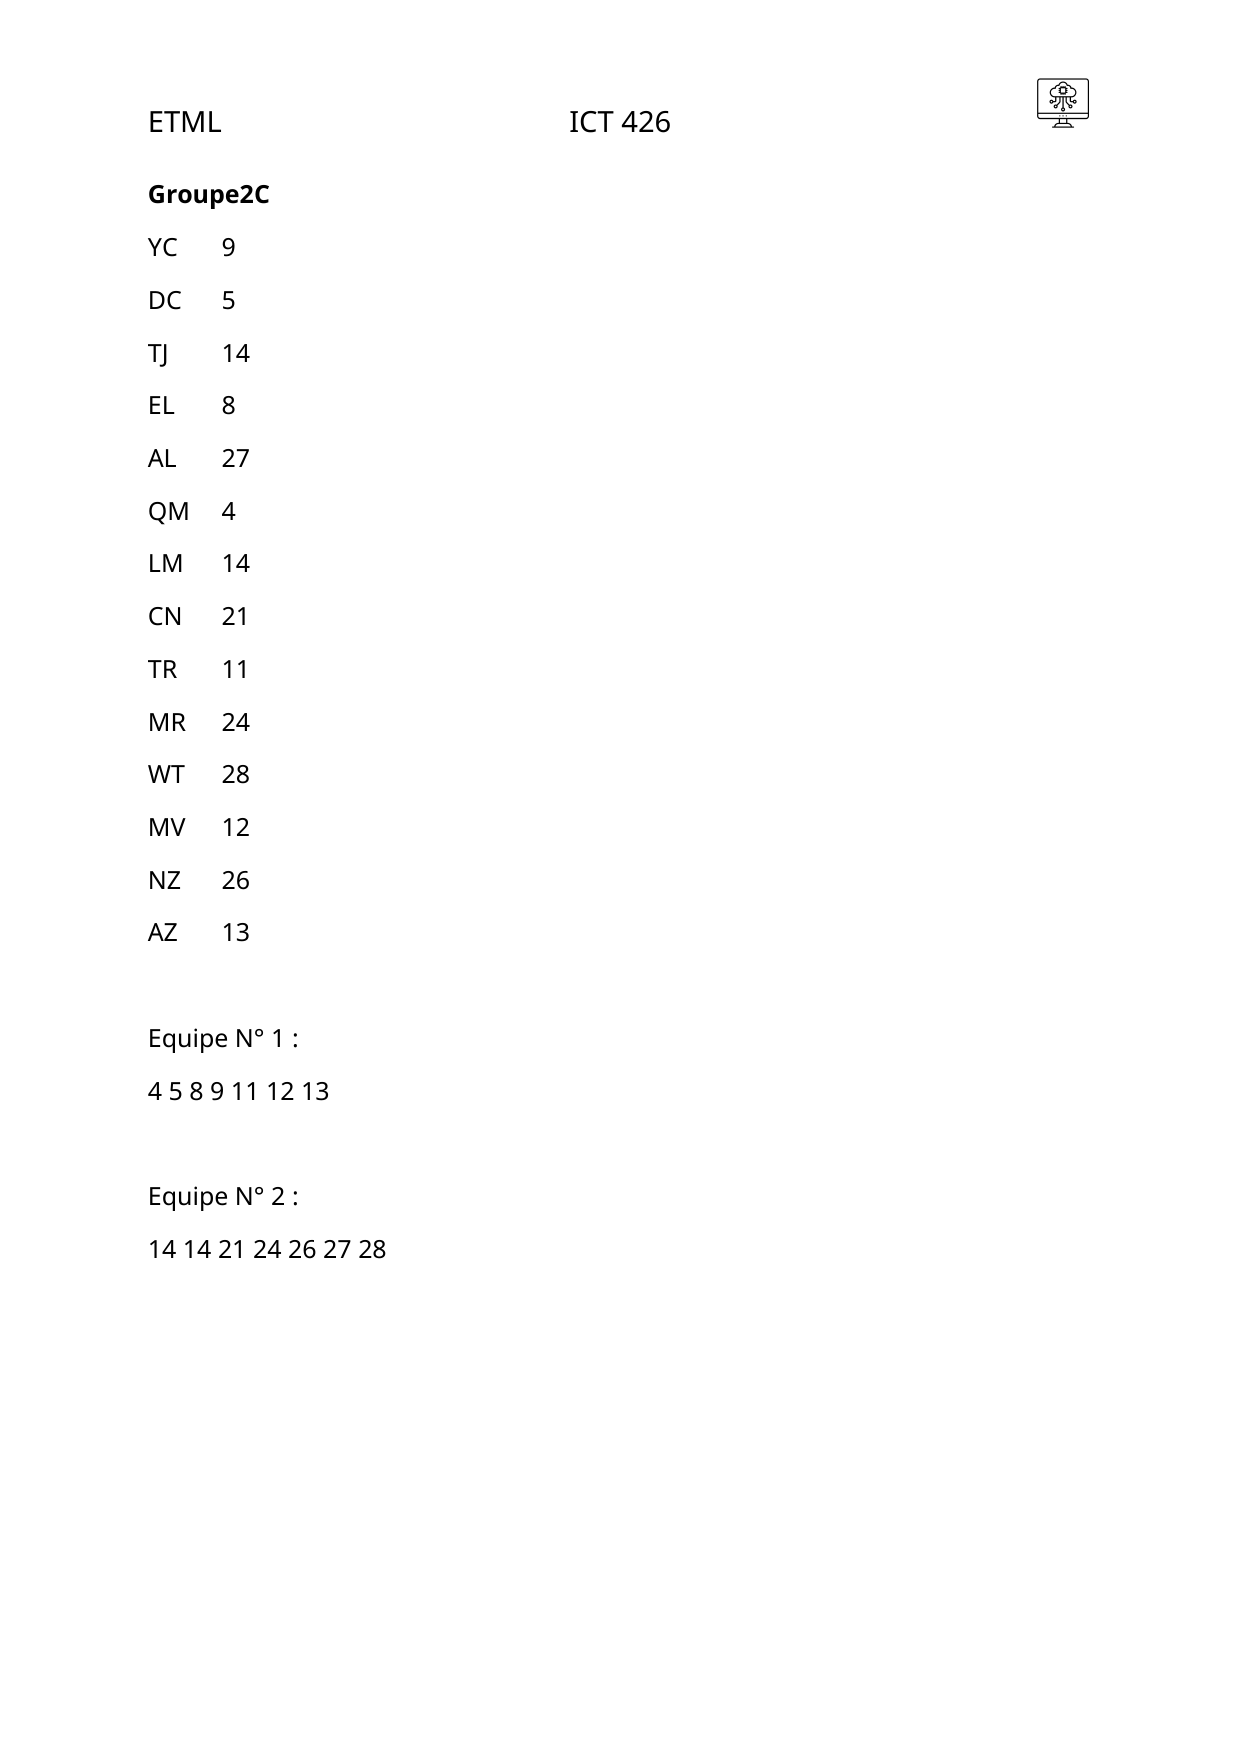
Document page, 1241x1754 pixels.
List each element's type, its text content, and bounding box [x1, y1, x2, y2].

text AZ 13 [148, 915, 1093, 949]
text NZ 26 [148, 862, 1093, 896]
text LM 14 [148, 546, 1093, 580]
text DC 5 [148, 283, 1093, 317]
text MR 24 [148, 704, 1093, 738]
text EL 8 [148, 388, 1093, 422]
text Groupe2C [148, 177, 1093, 211]
text CN 21 [148, 599, 1093, 633]
text Equipe N° 1 : [148, 1021, 1093, 1054]
picture [1033, 73, 1093, 133]
text MV 12 [148, 810, 1093, 844]
text TR 11 [148, 652, 1093, 686]
text AL 27 [148, 441, 1093, 475]
text TJ 14 [148, 335, 1093, 369]
text QM 4 [148, 493, 1093, 527]
text Equipe N° 2 : [148, 1179, 1093, 1213]
text WT 28 [148, 757, 1093, 791]
text 4 5 8 9 11 12 13 [148, 1073, 1093, 1107]
text YC 9 [148, 230, 1093, 264]
text 14 14 21 24 26 27 28 [148, 1231, 1093, 1265]
